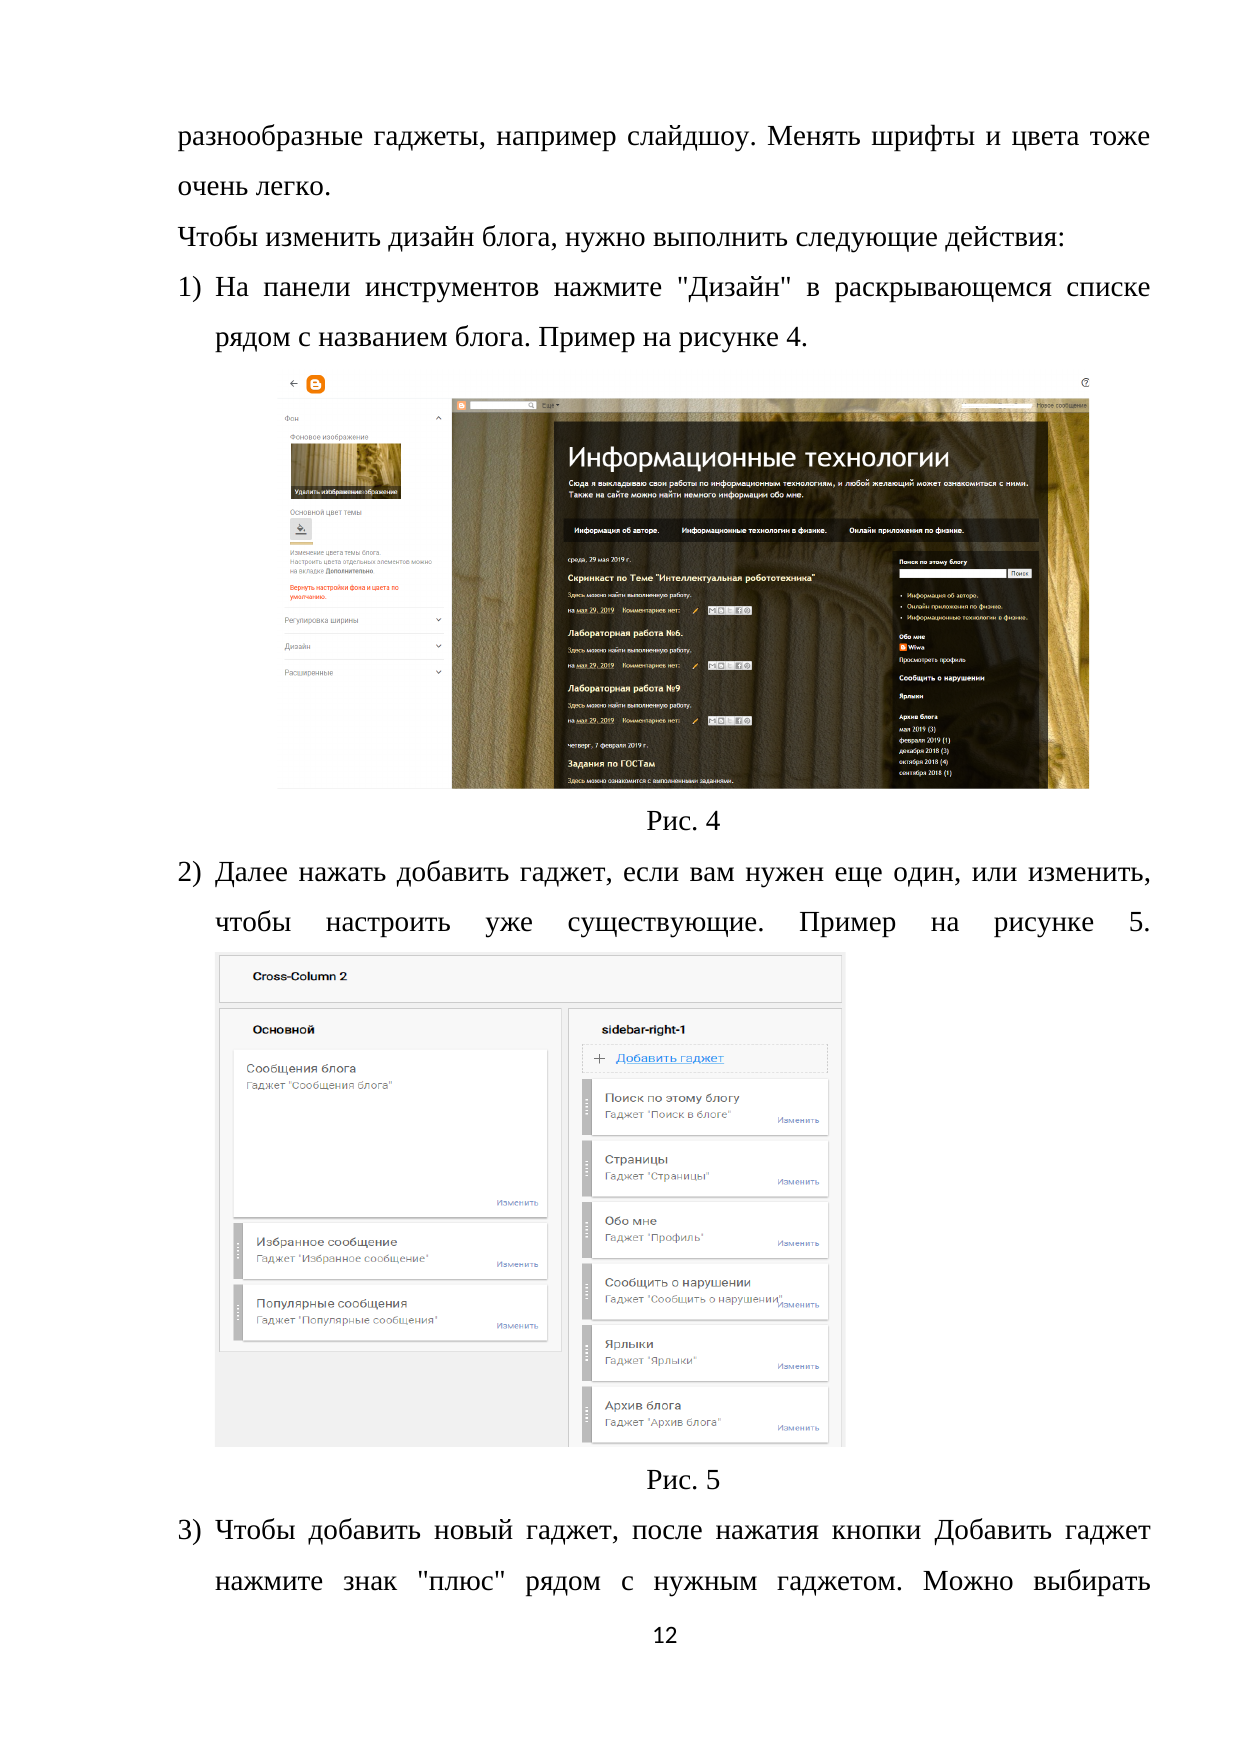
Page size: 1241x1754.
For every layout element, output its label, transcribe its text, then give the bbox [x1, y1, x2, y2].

picture [214, 952, 846, 1447]
picture [277, 369, 1090, 789]
list Рис. 4 [215, 803, 1152, 837]
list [177, 1512, 1152, 1596]
list На панели инструментов нажмите "Дизайн" в раскрывающемся списке рядом с названием блога. Пример на рисунке 4. [177, 269, 1152, 353]
text Чтобы изменить дизайн блога, нужно выполнить следующие действия: [177, 219, 1152, 252]
list Рис. 5 [215, 1462, 1152, 1496]
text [177, 118, 1152, 202]
